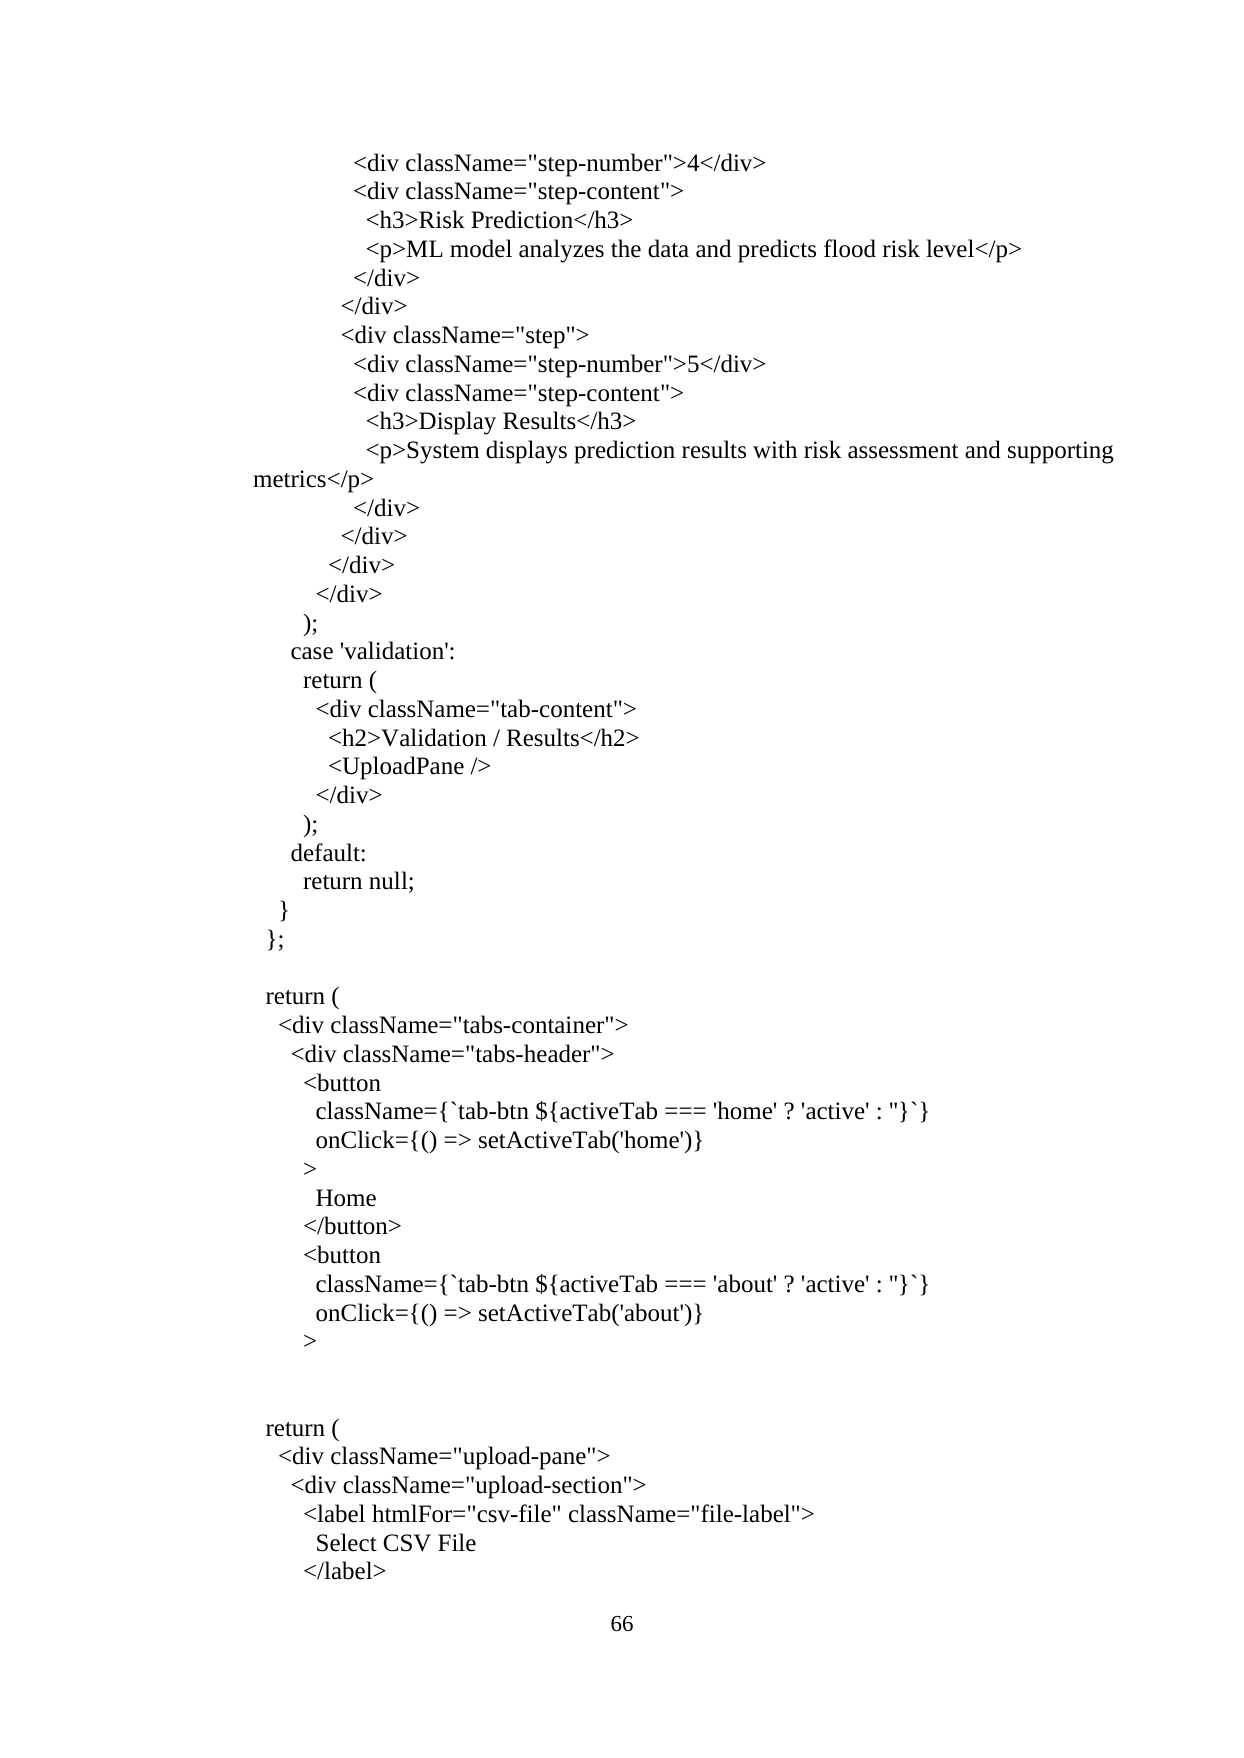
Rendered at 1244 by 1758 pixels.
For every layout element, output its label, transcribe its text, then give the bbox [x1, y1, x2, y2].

subtitle </label> [253, 1556, 1155, 1585]
subtitle <button [253, 1240, 1155, 1269]
subtitle }; [253, 924, 1155, 953]
subtitle </div> [253, 780, 1155, 809]
subtitle <p>ML model analyzes the data and predicts flood risk level</p> [253, 234, 1155, 263]
subtitle </div> [253, 263, 1155, 291]
subtitle <div className="step-number">4</div> [253, 148, 1155, 176]
subtitle case 'validation': [253, 636, 1155, 665]
subtitle className={`tab-btn ${activeTab === 'about' ? 'active' : ''}`} [253, 1269, 1155, 1298]
subtitle <div className="tab-content"> [253, 694, 1155, 723]
subtitle } [253, 895, 1155, 924]
subtitle > [253, 1154, 1155, 1183]
subtitle <div className="tabs-container"> [253, 1010, 1155, 1039]
subtitle ); [253, 809, 1155, 838]
subtitle <button [253, 1068, 1155, 1096]
subtitle Home [253, 1183, 1155, 1211]
subtitle onClick={() => setActiveTab('about')} [253, 1298, 1155, 1326]
subtitle <div className="step-content"> [253, 378, 1155, 406]
subtitle <div className="tabs-header"> [253, 1039, 1155, 1068]
subtitle </div> [253, 493, 1155, 521]
subtitle onClick={() => setActiveTab('home')} [253, 1125, 1155, 1154]
subtitle <div className="step-number">5</div> [253, 349, 1155, 378]
subtitle <p>System displays prediction results with risk assessment and supporting metrics</p> [253, 435, 1155, 493]
subtitle <label htmlFor="csv-file" className="file-label"> [253, 1499, 1155, 1528]
subtitle return ( [253, 1413, 1155, 1441]
subtitle ); [253, 608, 1155, 636]
subtitle </div> [253, 550, 1155, 579]
subtitle return ( [253, 665, 1155, 694]
subtitle <div className="step"> [253, 320, 1155, 349]
subtitle return ( [253, 981, 1155, 1010]
subtitle default: [253, 838, 1155, 866]
subtitle </div> [253, 291, 1155, 320]
subtitle > [253, 1326, 1155, 1355]
subtitle return null; [253, 866, 1155, 895]
subtitle <div className="step-content"> [253, 176, 1155, 205]
subtitle <UploadPane /> [253, 751, 1155, 780]
subtitle </div> [253, 521, 1155, 550]
subtitle <div className="upload-section"> [253, 1470, 1155, 1499]
subtitle <h3>Display Results</h3> [253, 406, 1155, 435]
subtitle </div> [253, 579, 1155, 608]
subtitle </button> [253, 1211, 1155, 1240]
subtitle <div className="upload-pane"> [253, 1441, 1155, 1470]
subtitle <h3>Risk Prediction</h3> [253, 205, 1155, 234]
subtitle Select CSV File [253, 1528, 1155, 1556]
subtitle className={`tab-btn ${activeTab === 'home' ? 'active' : ''}`} [253, 1096, 1155, 1125]
subtitle <h2>Validation / Results</h2> [253, 723, 1155, 751]
